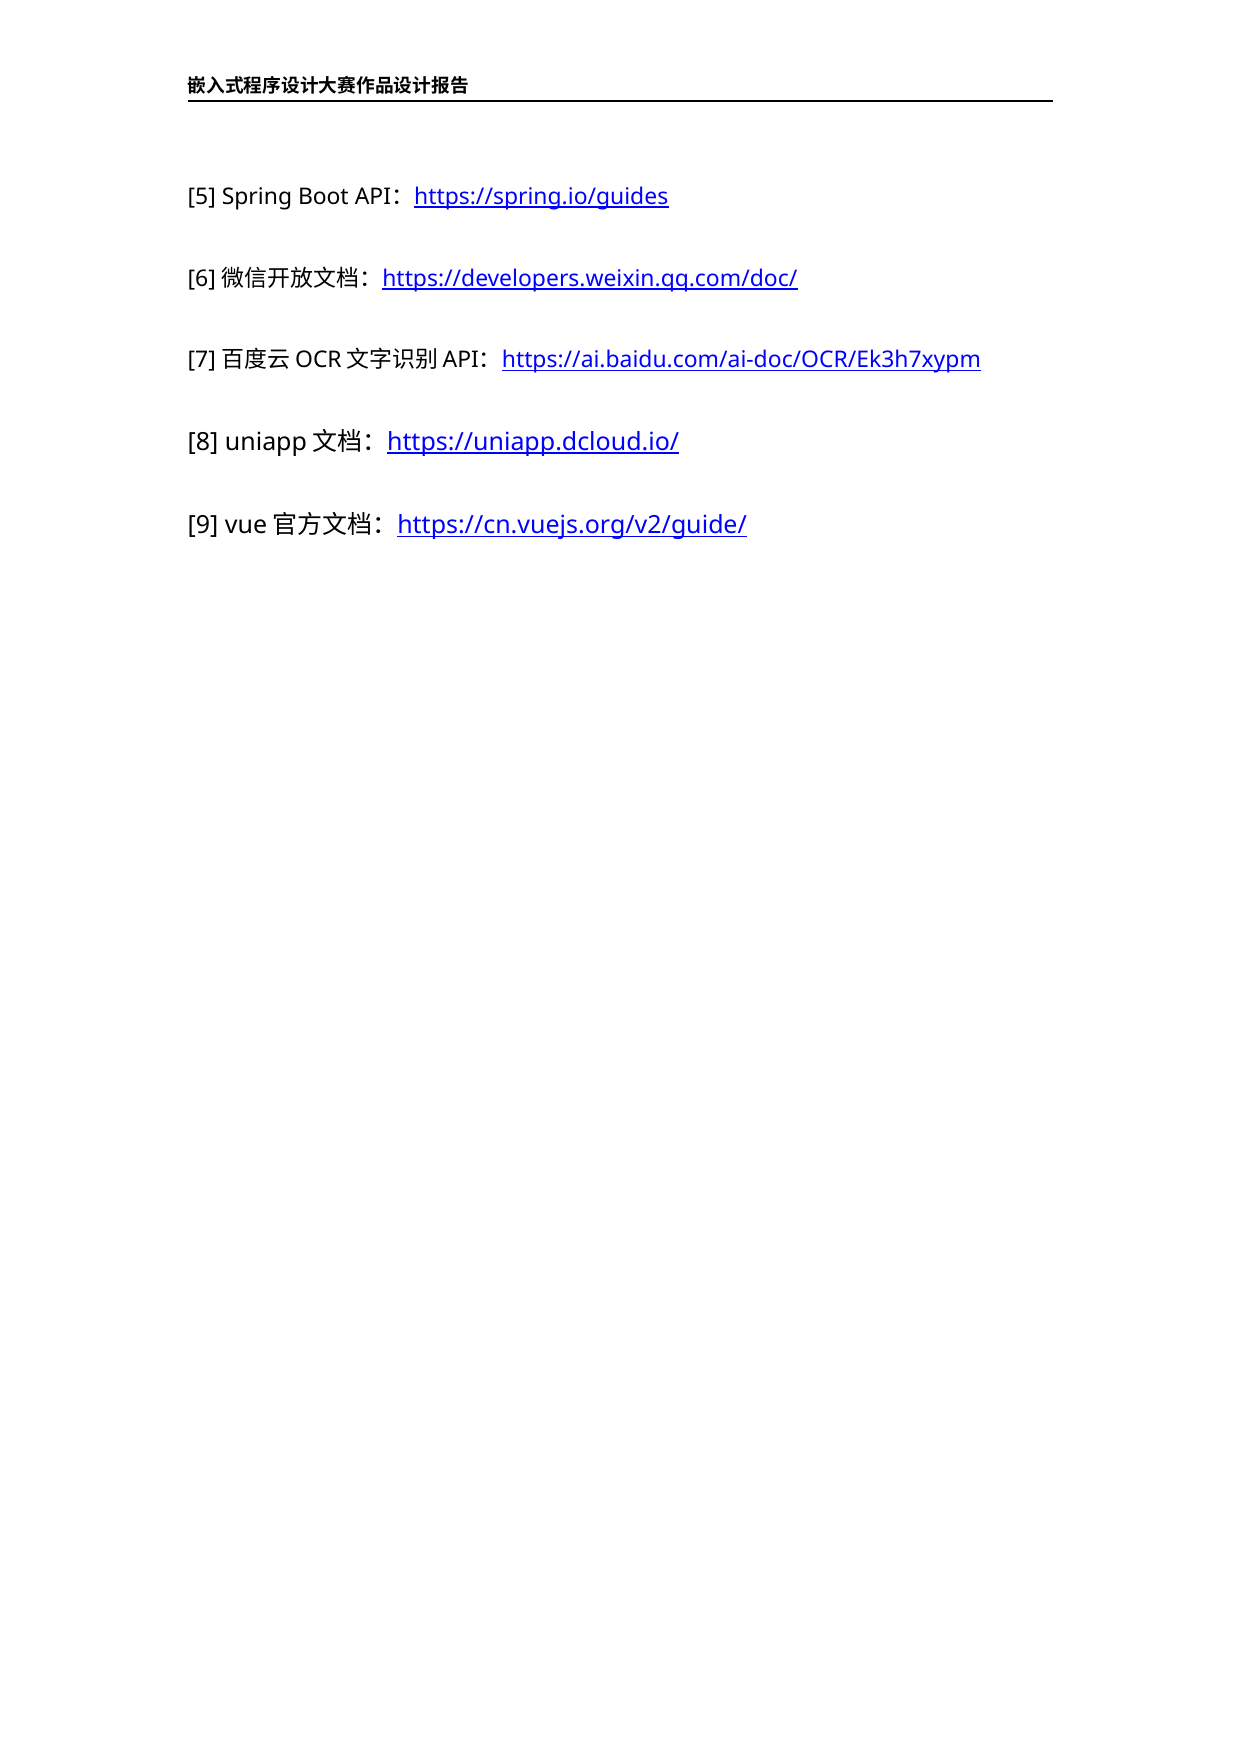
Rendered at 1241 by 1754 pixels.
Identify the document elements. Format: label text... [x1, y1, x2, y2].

text [9] vue官方文档：https://cn.vuejs.org/v2/guide/ [187, 490, 1053, 555]
text [8] uniapp文档：https://uniapp.dcloud.io/ [187, 407, 1053, 472]
text [6] 微信开放文档：https://developers.weixin.qq.com/doc/ [187, 244, 1053, 309]
text [7] 百度云OCR文字识别API：https://ai.baidu.com/ai-doc/OCR/Ek3h7xypm [187, 325, 1053, 390]
text [5] Spring Boot API：https://spring.io/guides [187, 162, 1053, 227]
